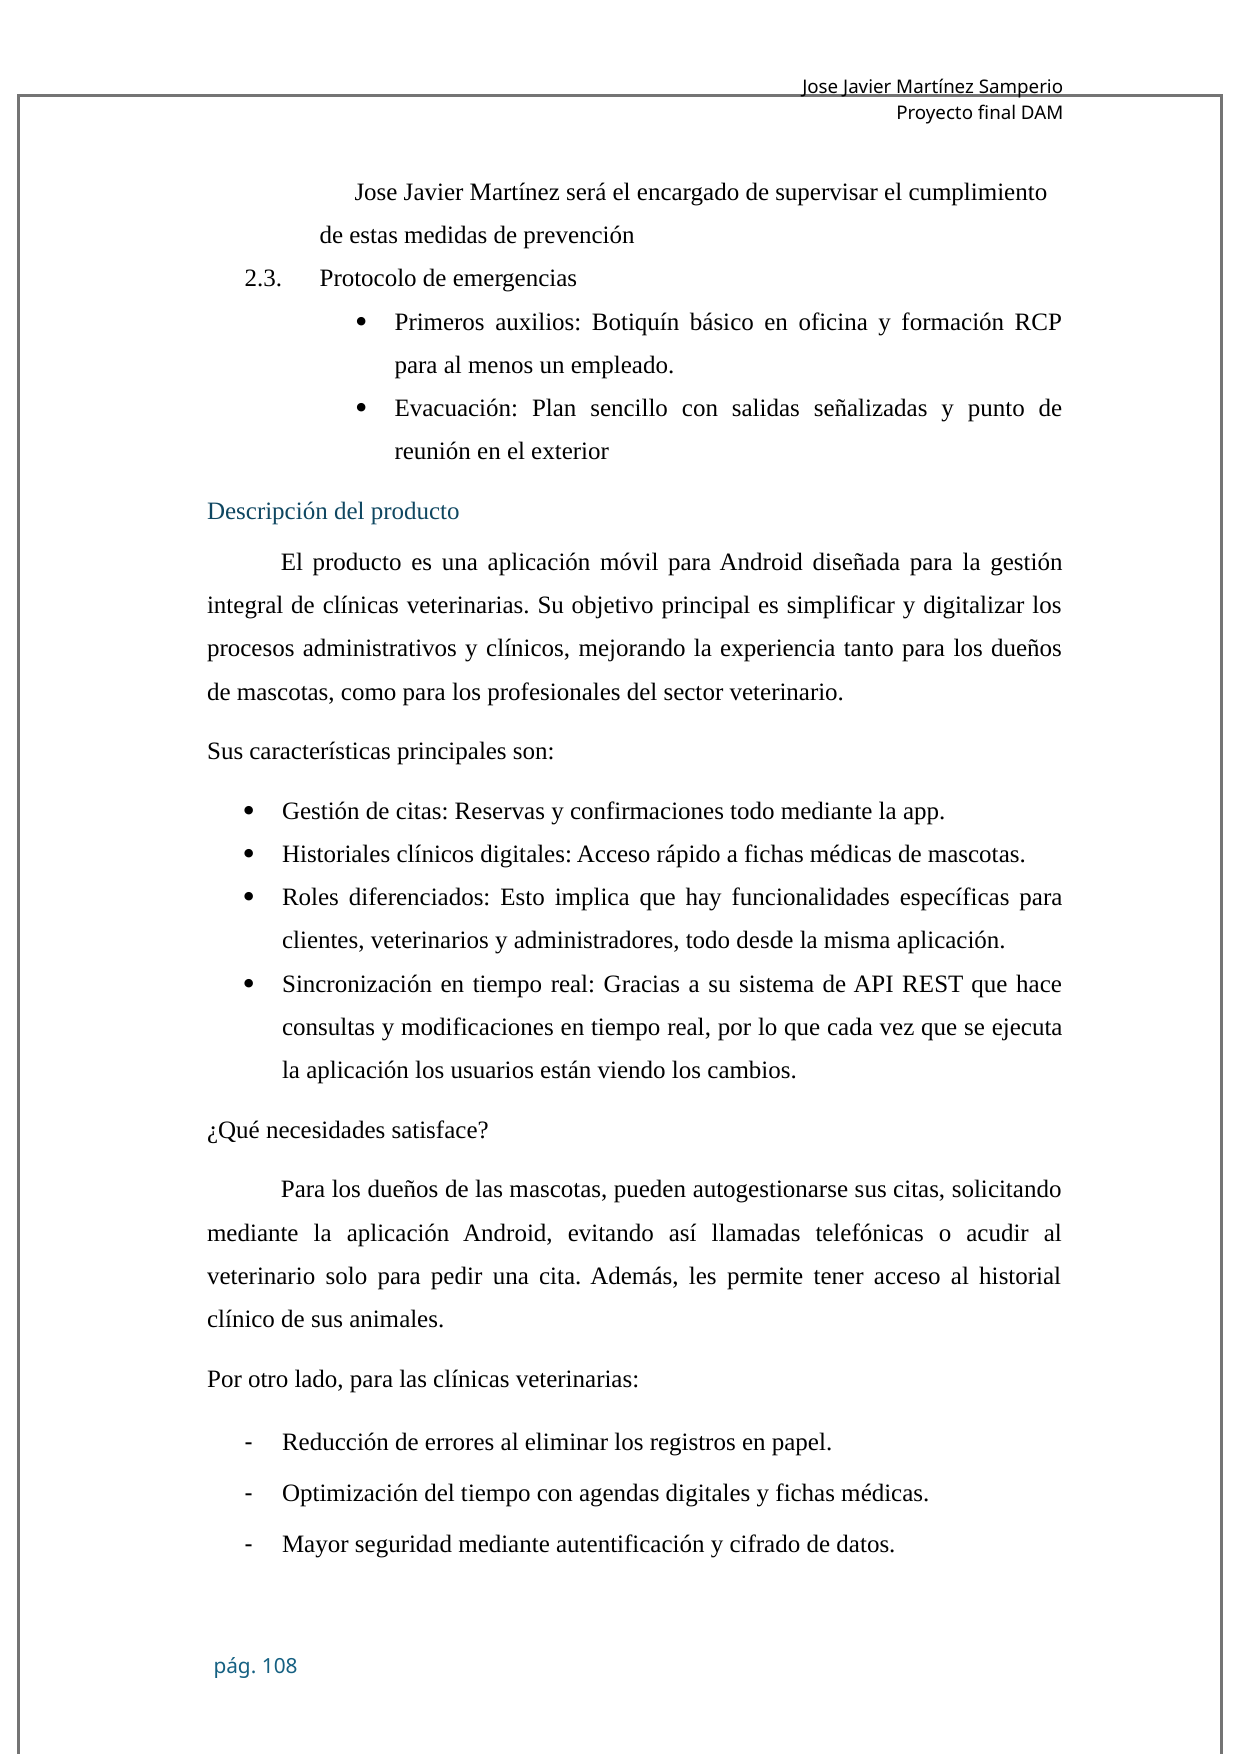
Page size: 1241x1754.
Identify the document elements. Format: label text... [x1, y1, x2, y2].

list Gestión de citas: Reservas y confirmaciones todo mediante la app. [244, 796, 1063, 825]
list Mayor seguridad mediante autentificación y cifrado de datos. [244, 1526, 1063, 1559]
list Jose Javier Martínez será el encargado de supervisar el cumplimiento de estas medidas de prevención [319, 177, 1063, 249]
text Sus características principales son: [207, 736, 1063, 765]
subtitle Descripción del producto [207, 496, 1063, 524]
text Para los dueños de las mascotas, pueden autogestionarse sus citas, solicitando mediante la aplicación Android, evitando así llamadas telefónicas o acudir al veterinario solo para pedir una cita. Además, les permite tener acceso al historial clínico de sus animales. [207, 1174, 1063, 1333]
list Roles diferenciados: Esto implica que hay funcionalidades específicas para clientes, veterinarios y administradores, todo desde la misma aplicación. [244, 882, 1063, 954]
list Protocolo de emergencias [244, 263, 1063, 292]
list Historiales clínicos digitales: Acceso rápido a fichas médicas de mascotas. [244, 839, 1063, 868]
list Reducción de errores al eliminar los registros en papel. [244, 1423, 1063, 1457]
text ¿Qué necesidades satisface? [207, 1115, 1063, 1143]
list Evacuación: Plan sencillo con salidas señalizadas y punto de reunión en el exterior [357, 393, 1063, 465]
list Sincronización en tiempo real: Gracias a su sistema de API REST que hace consultas y modificaciones en tiempo real, por lo que cada vez que se ejecuta la aplicación los usuarios están viendo los cambios. [244, 969, 1063, 1084]
text El producto es una aplicación móvil para Android diseñada para la gestión integral de clínicas veterinarias. Su objetivo principal es simplificar y digitalizar los procesos administrativos y clínicos, mejorando la experiencia tanto para los dueños de mascotas, como para los profesionales del sector veterinario. [207, 547, 1063, 705]
list Optimización del tiempo con agendas digitales y fichas médicas. [244, 1474, 1063, 1508]
text Por otro lado, para las clínicas veterinarias: [207, 1364, 1063, 1392]
list Primeros auxilios: Botiquín básico en oficina y formación RCP para al menos un empleado. [357, 307, 1063, 378]
